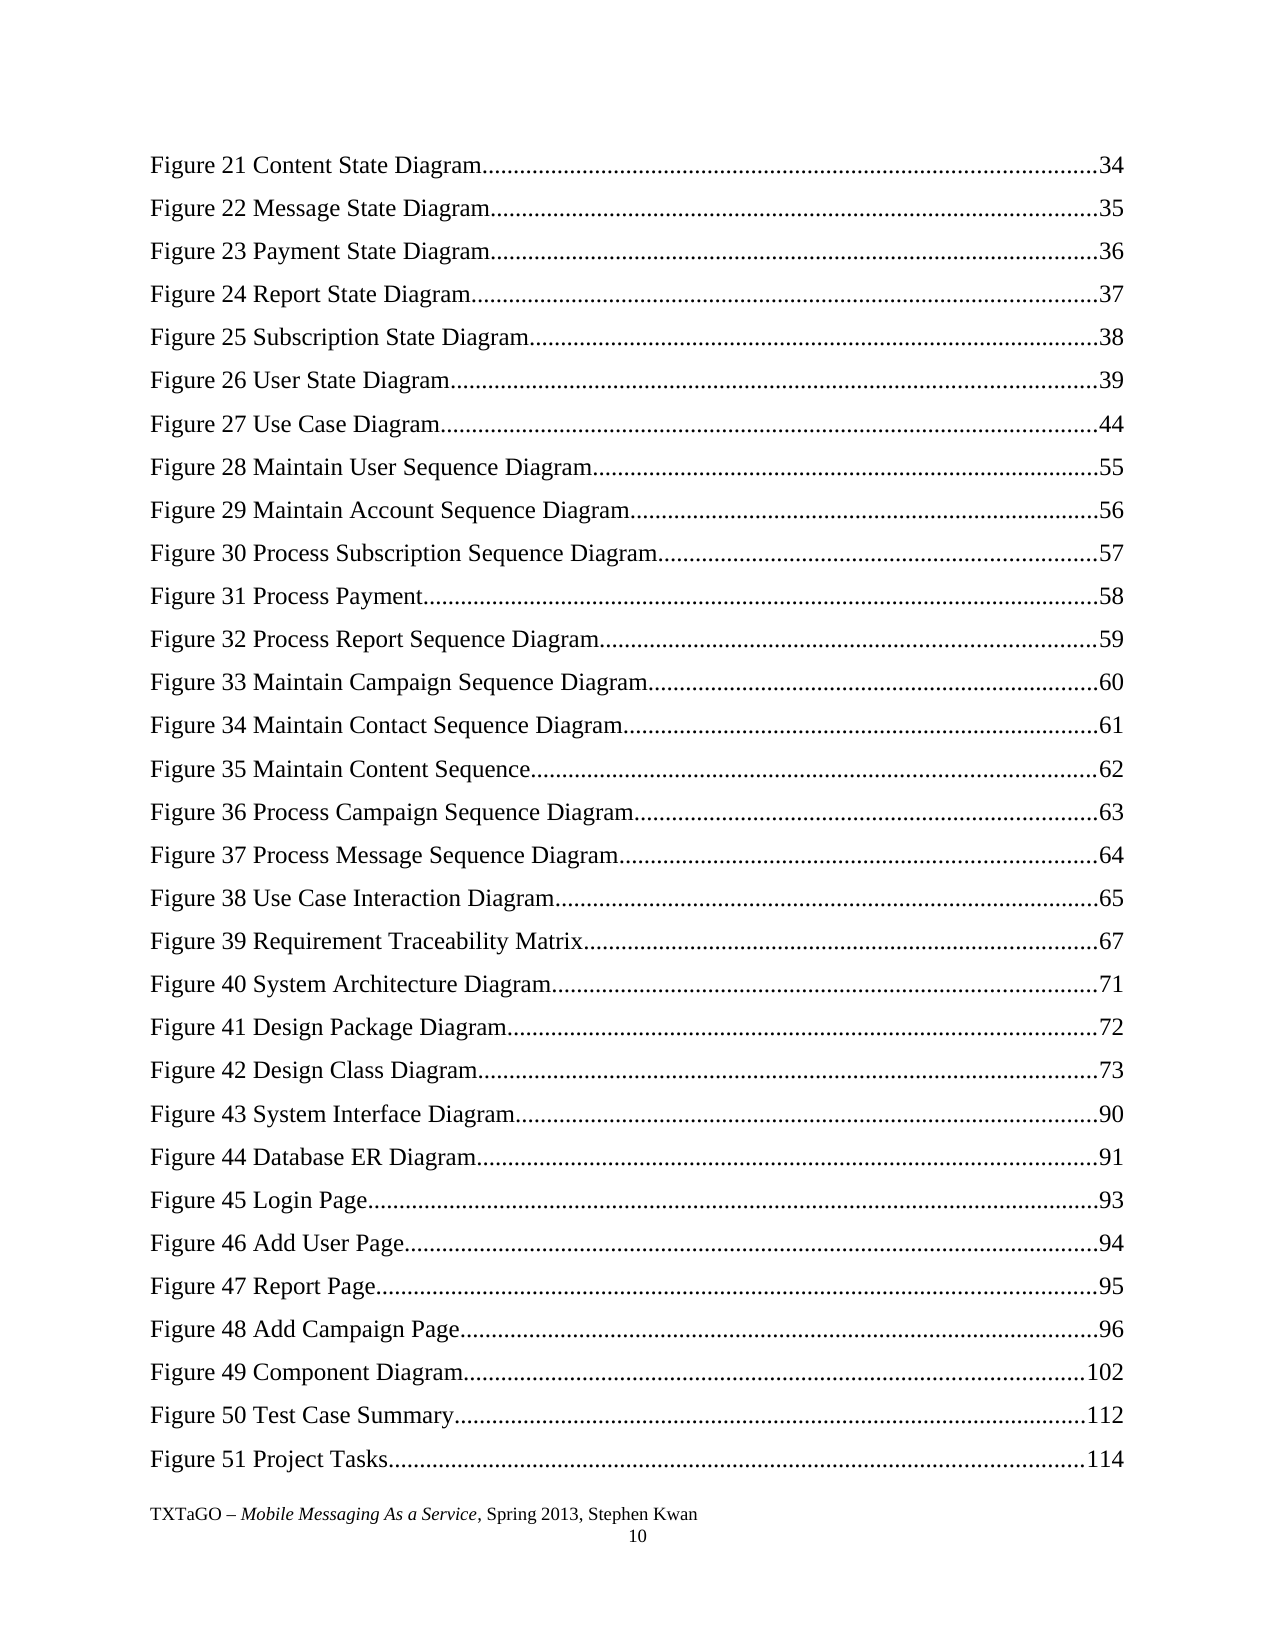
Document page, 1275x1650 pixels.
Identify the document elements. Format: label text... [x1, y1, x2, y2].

text Figure 43 System Interface Diagram 90 [150, 1099, 1125, 1127]
text Figure 38 Use Case Interaction Diagram 65 [150, 883, 1125, 912]
text Figure 33 Maintain Campaign Sequence Diagram 60 [150, 667, 1125, 696]
text Figure 32 Process Report Sequence Diagram 59 [150, 624, 1125, 653]
text Figure 35 Maintain Content Sequence 62 [150, 754, 1125, 782]
text Figure 41 Design Package Diagram 72 [150, 1012, 1125, 1041]
text Figure 49 Component Diagram 102 [150, 1357, 1125, 1386]
text Figure 24 Report State Diagram 37 [150, 279, 1125, 308]
text Figure 39 Requirement Traceability Matrix 67 [150, 926, 1125, 955]
text Figure 23 Payment State Diagram 36 [150, 236, 1125, 265]
text Figure 36 Process Campaign Sequence Diagram 63 [150, 797, 1125, 826]
text Figure 29 Maintain Account Sequence Diagram 56 [150, 495, 1125, 524]
text Figure 30 Process Subscription Sequence Diagram 57 [150, 538, 1125, 567]
text Figure 51 Project Tasks 114 [150, 1444, 1125, 1472]
text Figure 34 Maintain Contact Sequence Diagram 61 [150, 711, 1125, 739]
text Figure 48 Add Campaign Page 96 [150, 1314, 1125, 1343]
text Figure 44 Database ER Diagram 91 [150, 1142, 1125, 1171]
text Figure 50 Test Case Summary 112 [150, 1401, 1125, 1429]
text Figure 25 Subscription State Diagram 38 [150, 322, 1125, 351]
text Figure 21 Content State Diagram 34 [150, 150, 1125, 179]
text Figure 37 Process Message Sequence Diagram 64 [150, 840, 1125, 869]
text Figure 42 Design Class Diagram 73 [150, 1056, 1125, 1084]
text Figure 22 Message State Diagram 35 [150, 193, 1125, 222]
text Figure 47 Report Page 95 [150, 1271, 1125, 1300]
text Figure 27 Use Case Diagram 44 [150, 409, 1125, 437]
text Figure 28 Maintain User Sequence Diagram 55 [150, 452, 1125, 481]
text Figure 26 User State Diagram 39 [150, 366, 1125, 394]
text Figure 45 Login Page 93 [150, 1185, 1125, 1214]
text Figure 31 Process Payment 58 [150, 581, 1125, 610]
text Figure 40 System Architecture Diagram 71 [150, 969, 1125, 998]
text Figure 46 Add User Page 94 [150, 1228, 1125, 1257]
